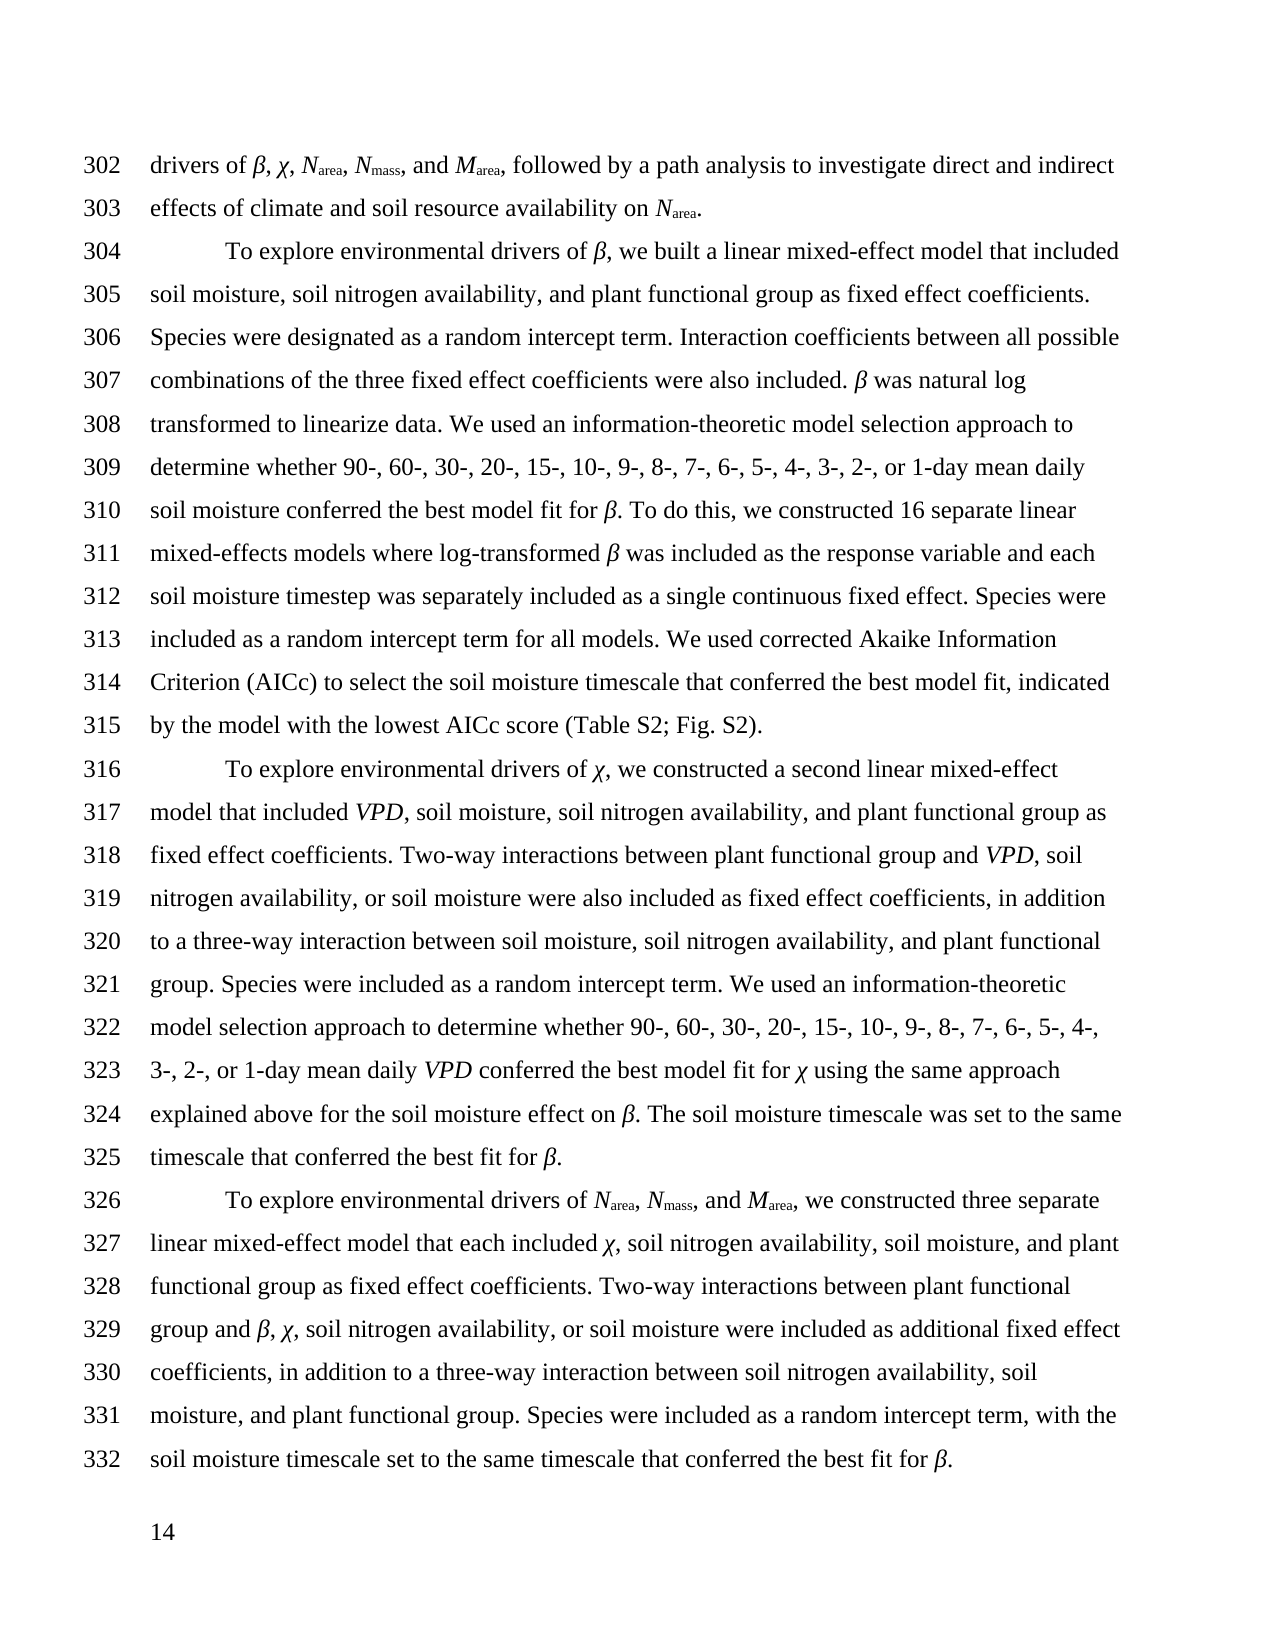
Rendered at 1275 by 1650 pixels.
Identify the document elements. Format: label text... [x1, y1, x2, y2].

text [150, 150, 1125, 222]
text To explore environmental drivers of β, we built a linear mixed-effect model that included soil moisture, soil nitrogen availability, and plant functional group as fixed effect coefficients. Species were designated as a random intercept term. Interaction coefficients between all possible combinations of the three fixed effect coefficients were also included. β was natural log transformed to linearize data. We used an information-theoretic model selection approach to determine whether 90-, 60-, 30-, 20-, 15-, 10-, 9-, 8-, 7-, 6-, 5-, 4-, 3-, 2-, or 1-day mean daily soil moisture conferred the best model fit for β. To do this, we constructed 16 separate linear mixed-effects models where log-transformed β was included as the response variable and each soil moisture timestep was separately included as a single continuous fixed effect. Species were included as a random intercept term for all models. We used corrected Akaike Information Criterion (AICc) to select the soil moisture timescale that conferred the best model fit, indicated by the model with the lowest AICc score (Table S2; Fig. S2). [150, 236, 1125, 739]
text To explore environmental drivers of Narea, Nmass, and Marea, we constructed three separate linear mixed-effect model that each included χ, soil nitrogen availability, soil moisture, and plant functional group as fixed effect coefficients. Two-way interactions between plant functional group and β, χ, soil nitrogen availability, or soil moisture were included as additional fixed effect coefficients, in addition to a three-way interaction between soil nitrogen availability, soil moisture, and plant functional group. Species were included as a random intercept term, with the soil moisture timescale set to the same timescale that conferred the best fit for β. [150, 1185, 1125, 1472]
text To explore environmental drivers of χ, we constructed a second linear mixed-effect model that included VPD, soil moisture, soil nitrogen availability, and plant functional group as fixed effect coefficients. Two-way interactions between plant functional group and VPD, soil nitrogen availability, or soil moisture were also included as fixed effect coefficients, in addition to a three-way interaction between soil moisture, soil nitrogen availability, and plant functional group. Species were included as a random intercept term. We used an information-theoretic model selection approach to determine whether 90-, 60-, 30-, 20-, 15-, 10-, 9-, 8-, 7-, 6-, 5-, 4-, 3-, 2-, or 1-day mean daily VPD conferred the best model fit for χ using the same approach explained above for the soil moisture effect on β. The soil moisture timescale was set to the same timescale that conferred the best fit for β. [150, 754, 1125, 1171]
